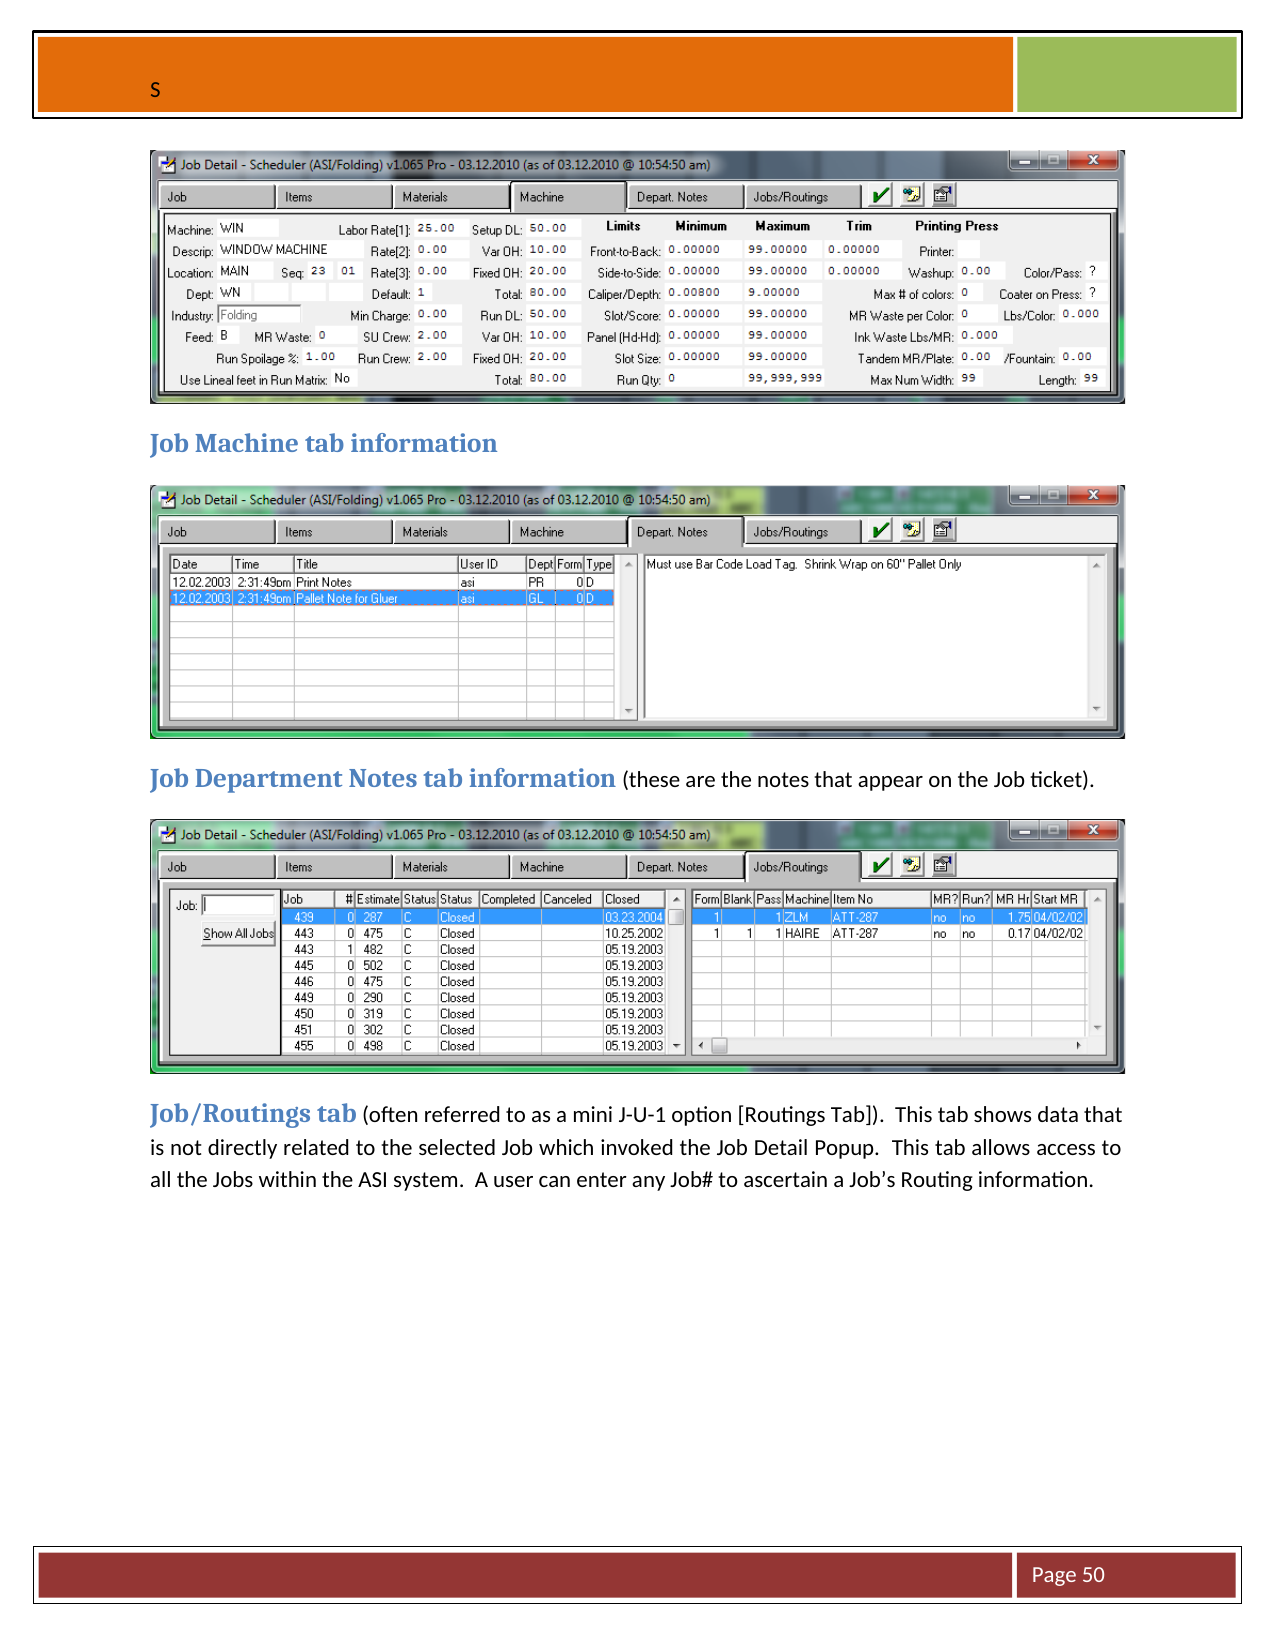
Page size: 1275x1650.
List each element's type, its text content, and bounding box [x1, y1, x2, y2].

picture [150, 819, 1125, 1074]
picture [150, 485, 1125, 739]
text Job Department Notes tab information (these are the notes that appear on the Job ticket). [150, 763, 1125, 794]
picture [150, 150, 1125, 404]
text Job Machine tab information [150, 428, 1125, 459]
text Job/Routings tab (often referred to as a mini J-U-1 option [Routings Tab]). This tab shows data that is not directly related to the selected Job which invoked the Job Detail Popup. This tab allows access to all the Jobs within the ASI system. A user can enter any Job# to ascertain a Job’s Routing information. [150, 1098, 1125, 1194]
